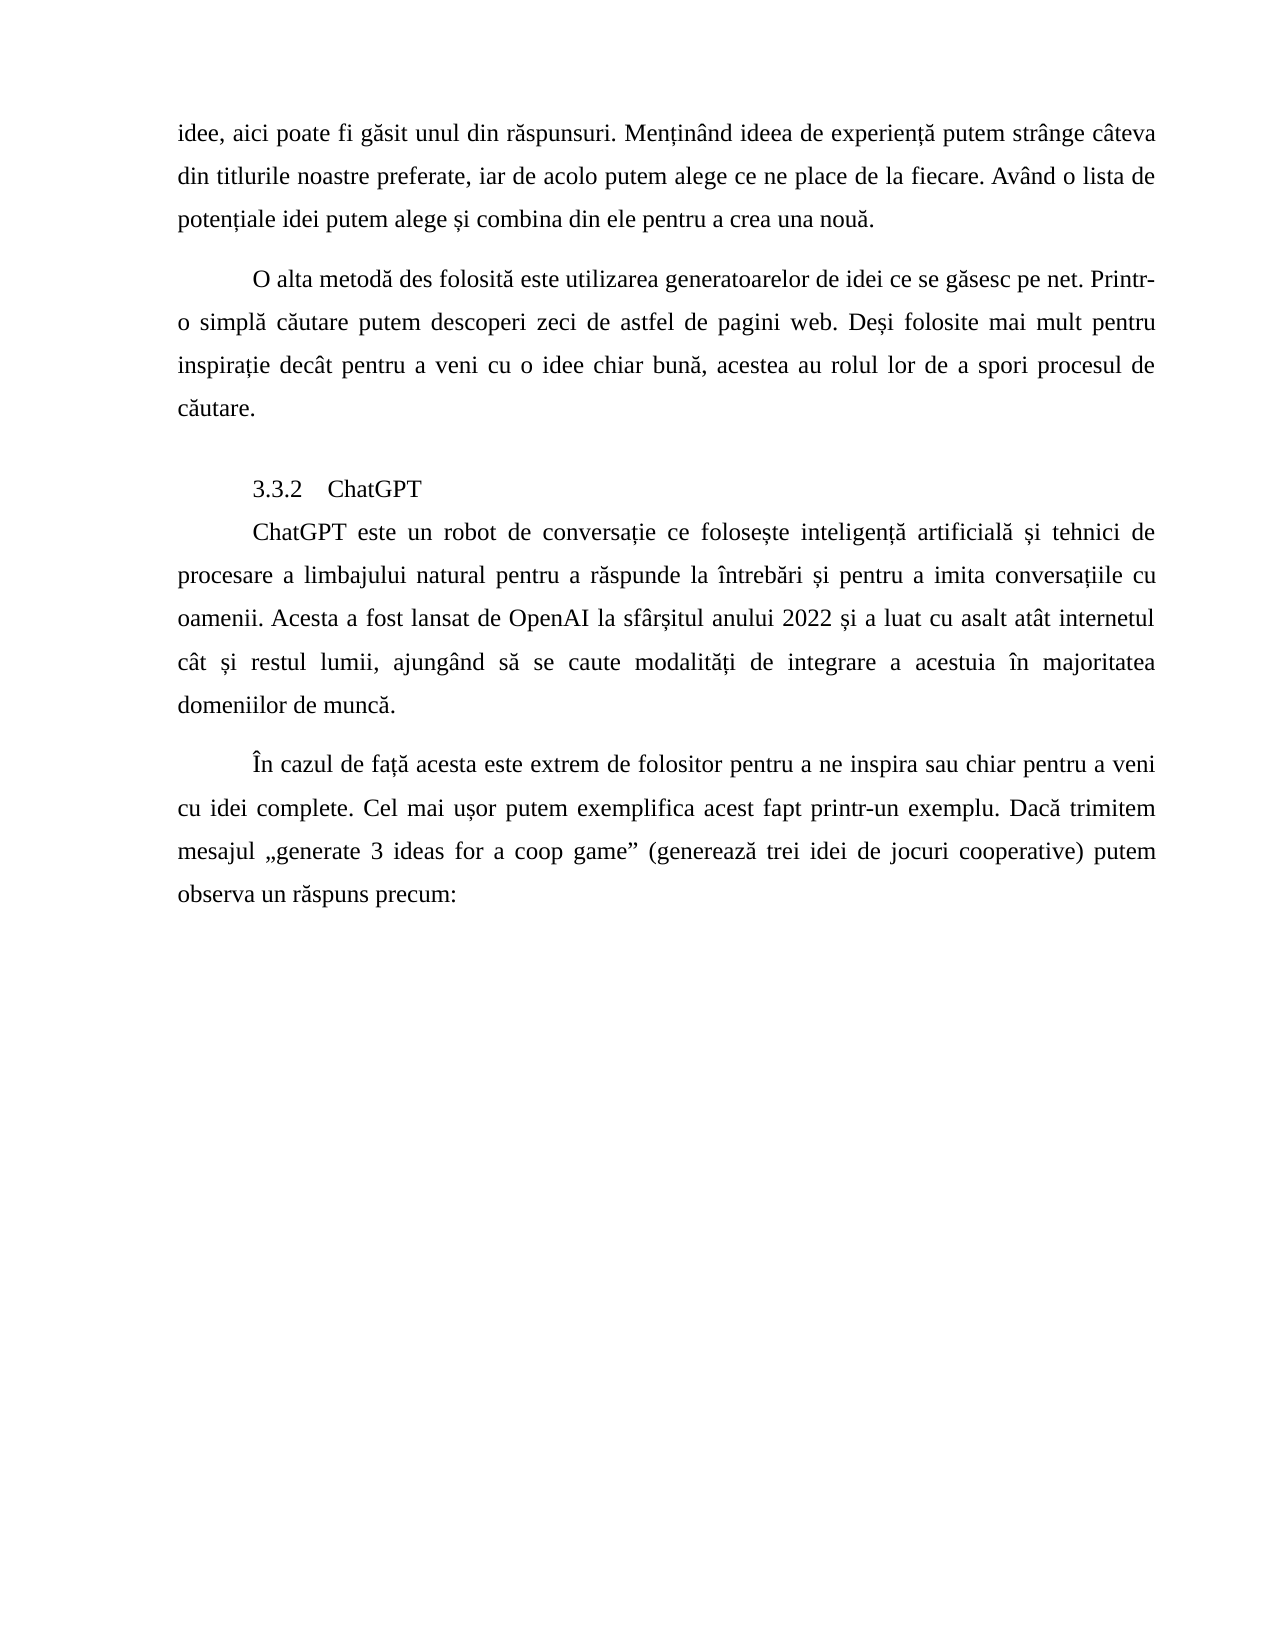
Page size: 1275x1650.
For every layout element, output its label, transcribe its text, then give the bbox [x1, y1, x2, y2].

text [177, 118, 1157, 233]
text O alta metodă des folosită este utilizarea generatoarelor de idei ce se găsesc pe net. Printr-o simplă căutare putem descoperi zeci de astfel de pagini web. Deși folosite mai mult pentru inspirație decât pentru a veni cu o idee chiar bună, acestea au rolul lor de a spori procesul de căutare. [177, 264, 1157, 422]
text În cazul de față acesta este extrem de folositor pentru a ne inspira sau chiar pentru a veni cu idei complete. Cel mai ușor putem exemplifica acest fapt printr-un exemplu. Dacă trimitem mesajul „generate 3 ideas for a coop game” (generează trei idei de jocuri cooperative) putem observa un răspuns precum: [177, 749, 1157, 908]
subtitle ChatGPT [252, 474, 1157, 503]
text ChatGPT este un robot de conversație ce folosește inteligență artificială și tehnici de procesare a limbajului natural pentru a răspunde la întrebări și pentru a imita conversațiile cu oamenii. Acesta a fost lansat de OpenAI la sfârșitul anului 2022 și a luat cu asalt atât internetul cât și restul lumii, ajungând să se caute modalități de integrare a acestuia în majoritatea domeniilor de muncă. [177, 517, 1157, 718]
